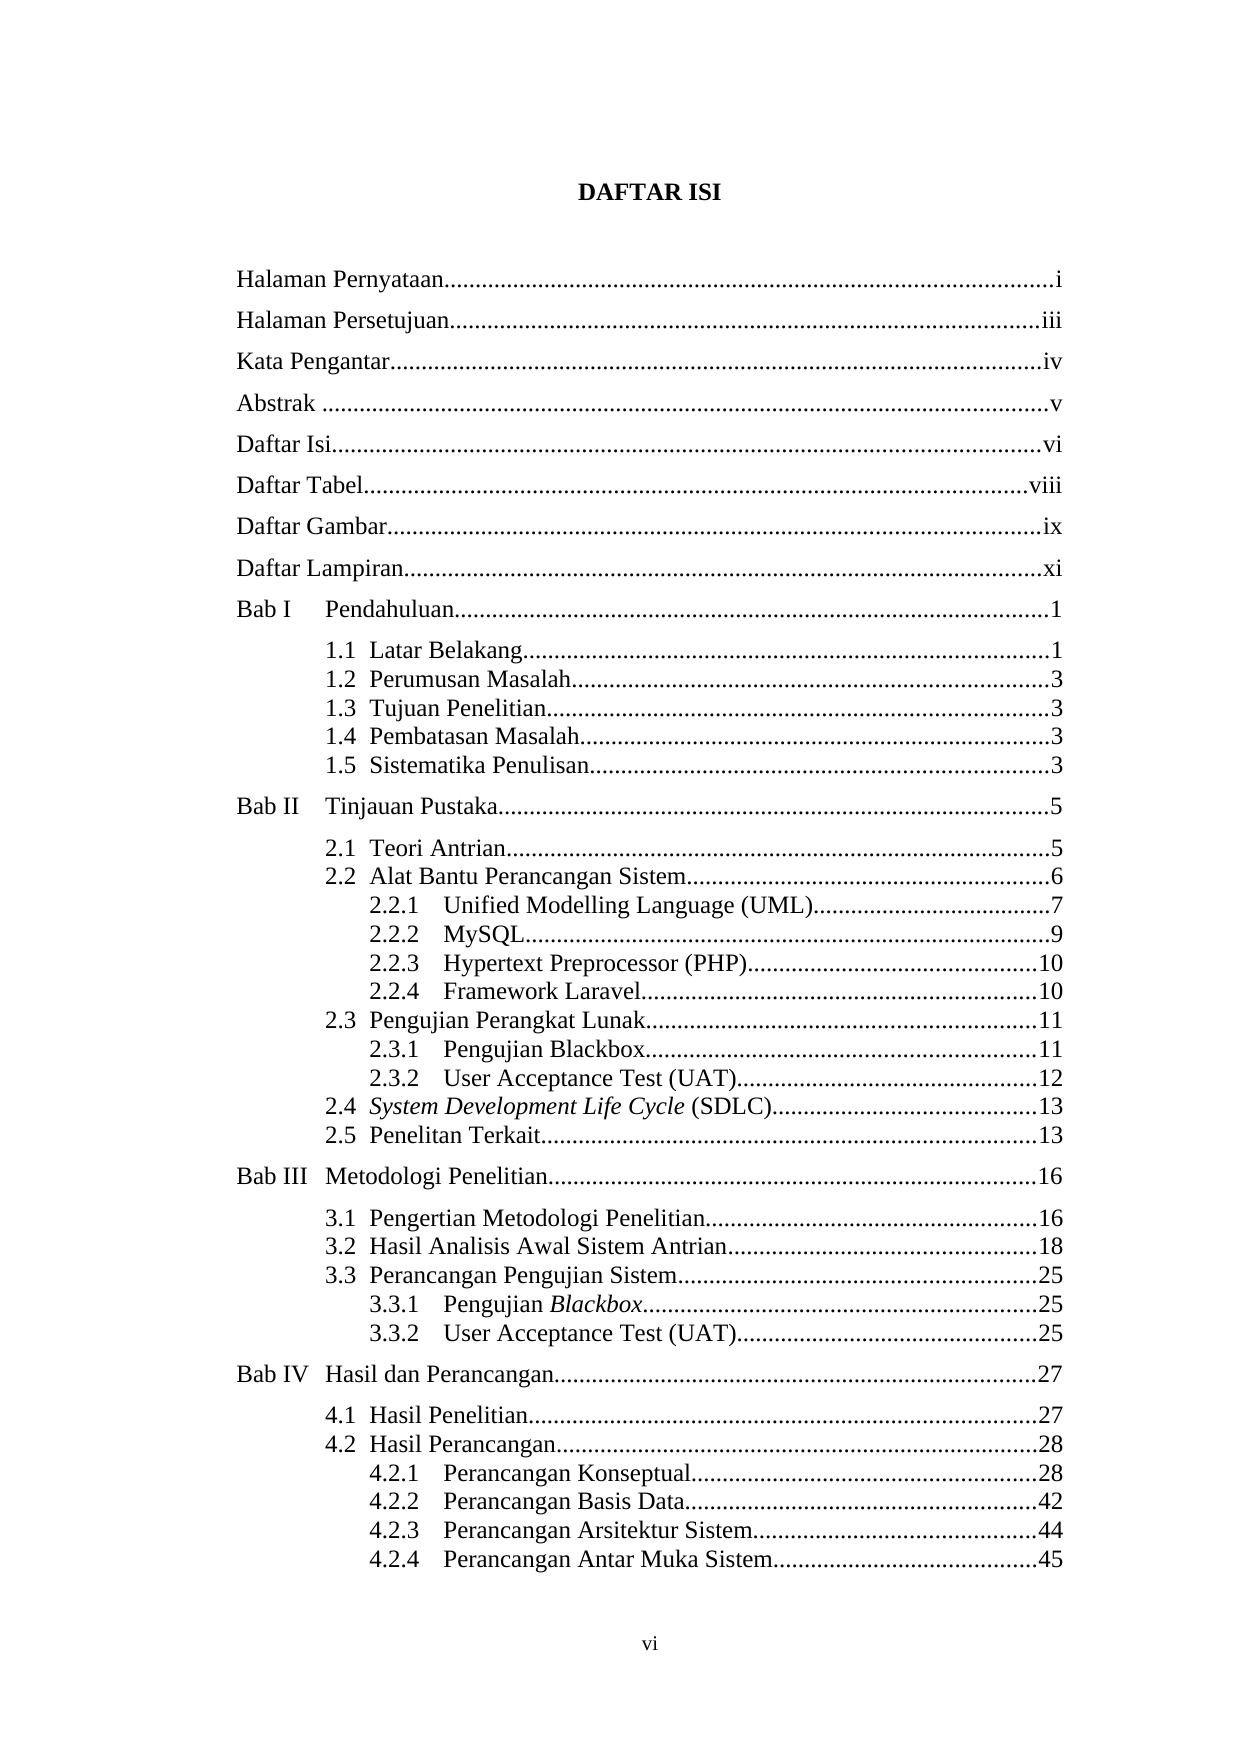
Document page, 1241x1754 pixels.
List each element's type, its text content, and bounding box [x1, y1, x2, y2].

subtitle Daftar Isi [236, 177, 1063, 206]
